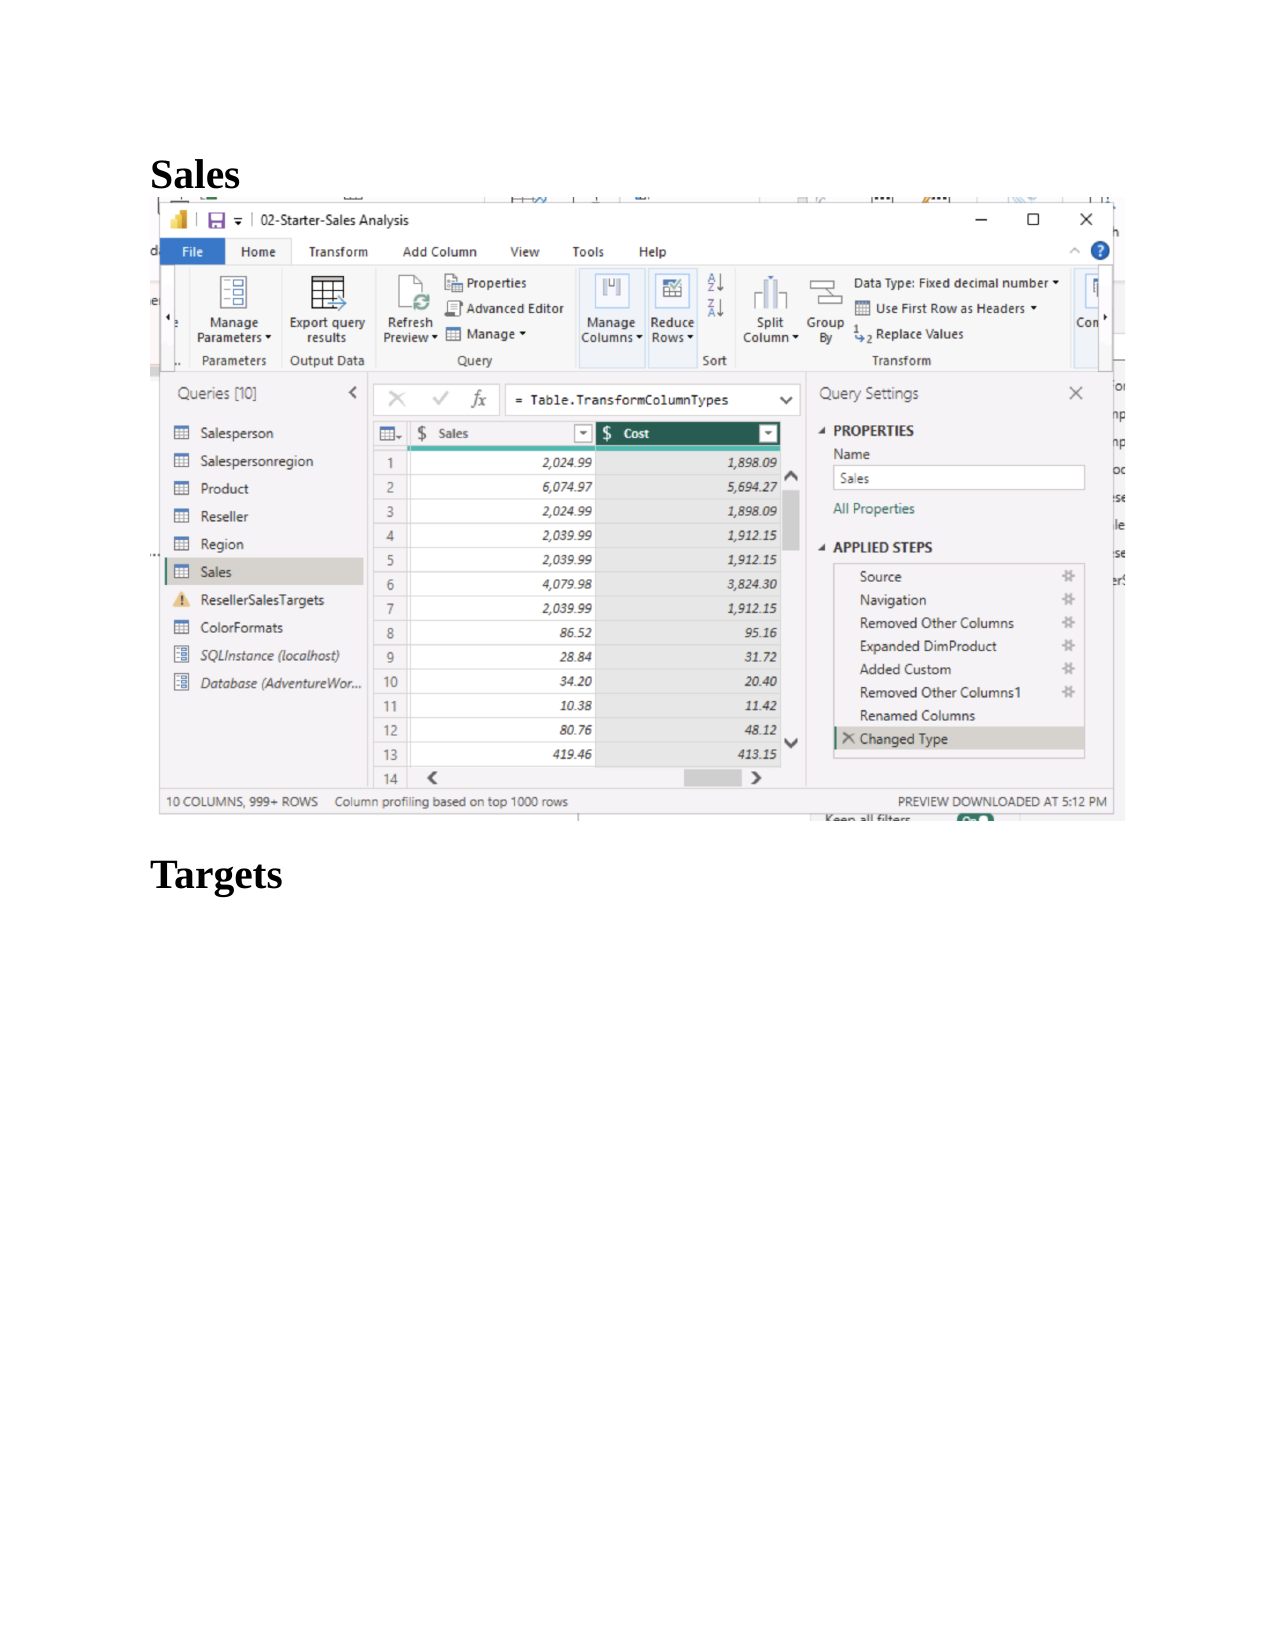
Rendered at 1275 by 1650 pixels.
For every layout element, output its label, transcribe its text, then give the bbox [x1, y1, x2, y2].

subtitle Targets [150, 850, 1125, 898]
subtitle Sales [150, 150, 1125, 197]
picture [150, 197, 1125, 821]
